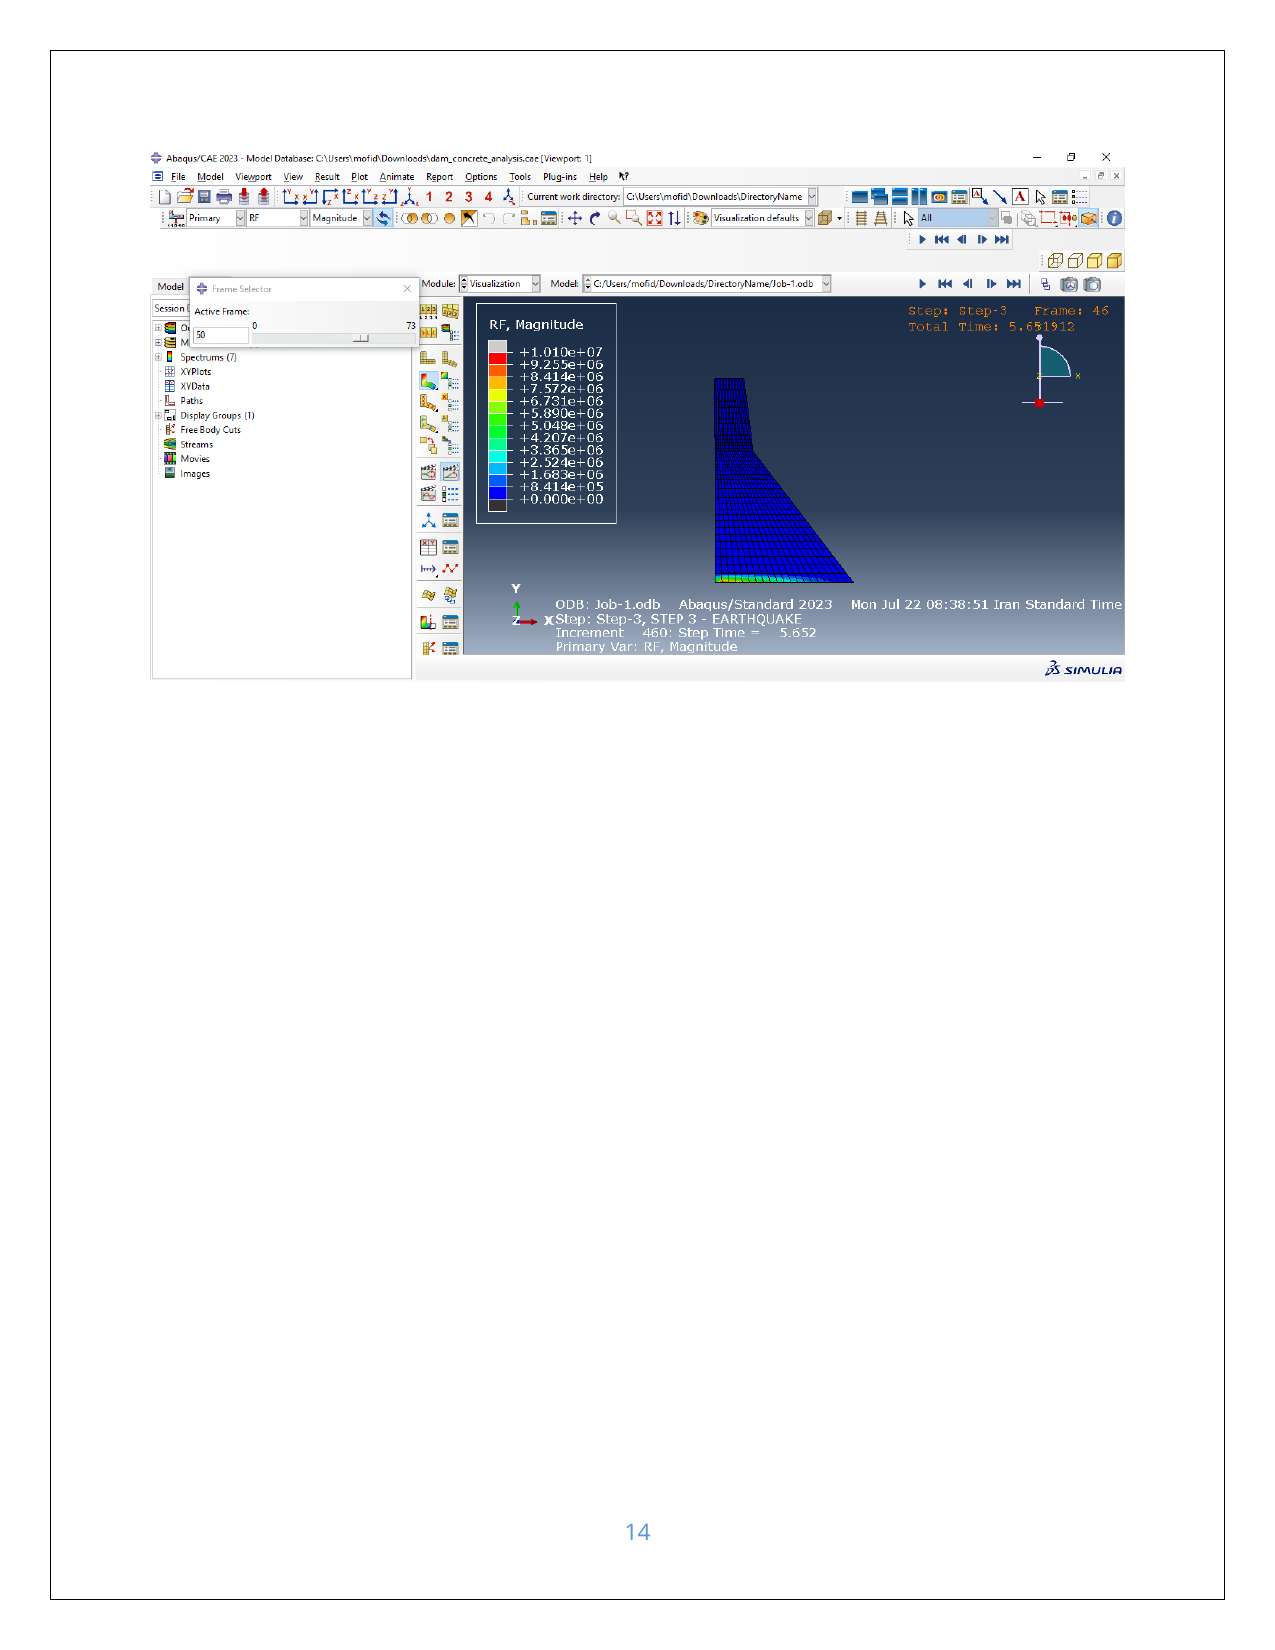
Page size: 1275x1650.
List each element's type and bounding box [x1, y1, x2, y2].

picture [150, 150, 1125, 682]
